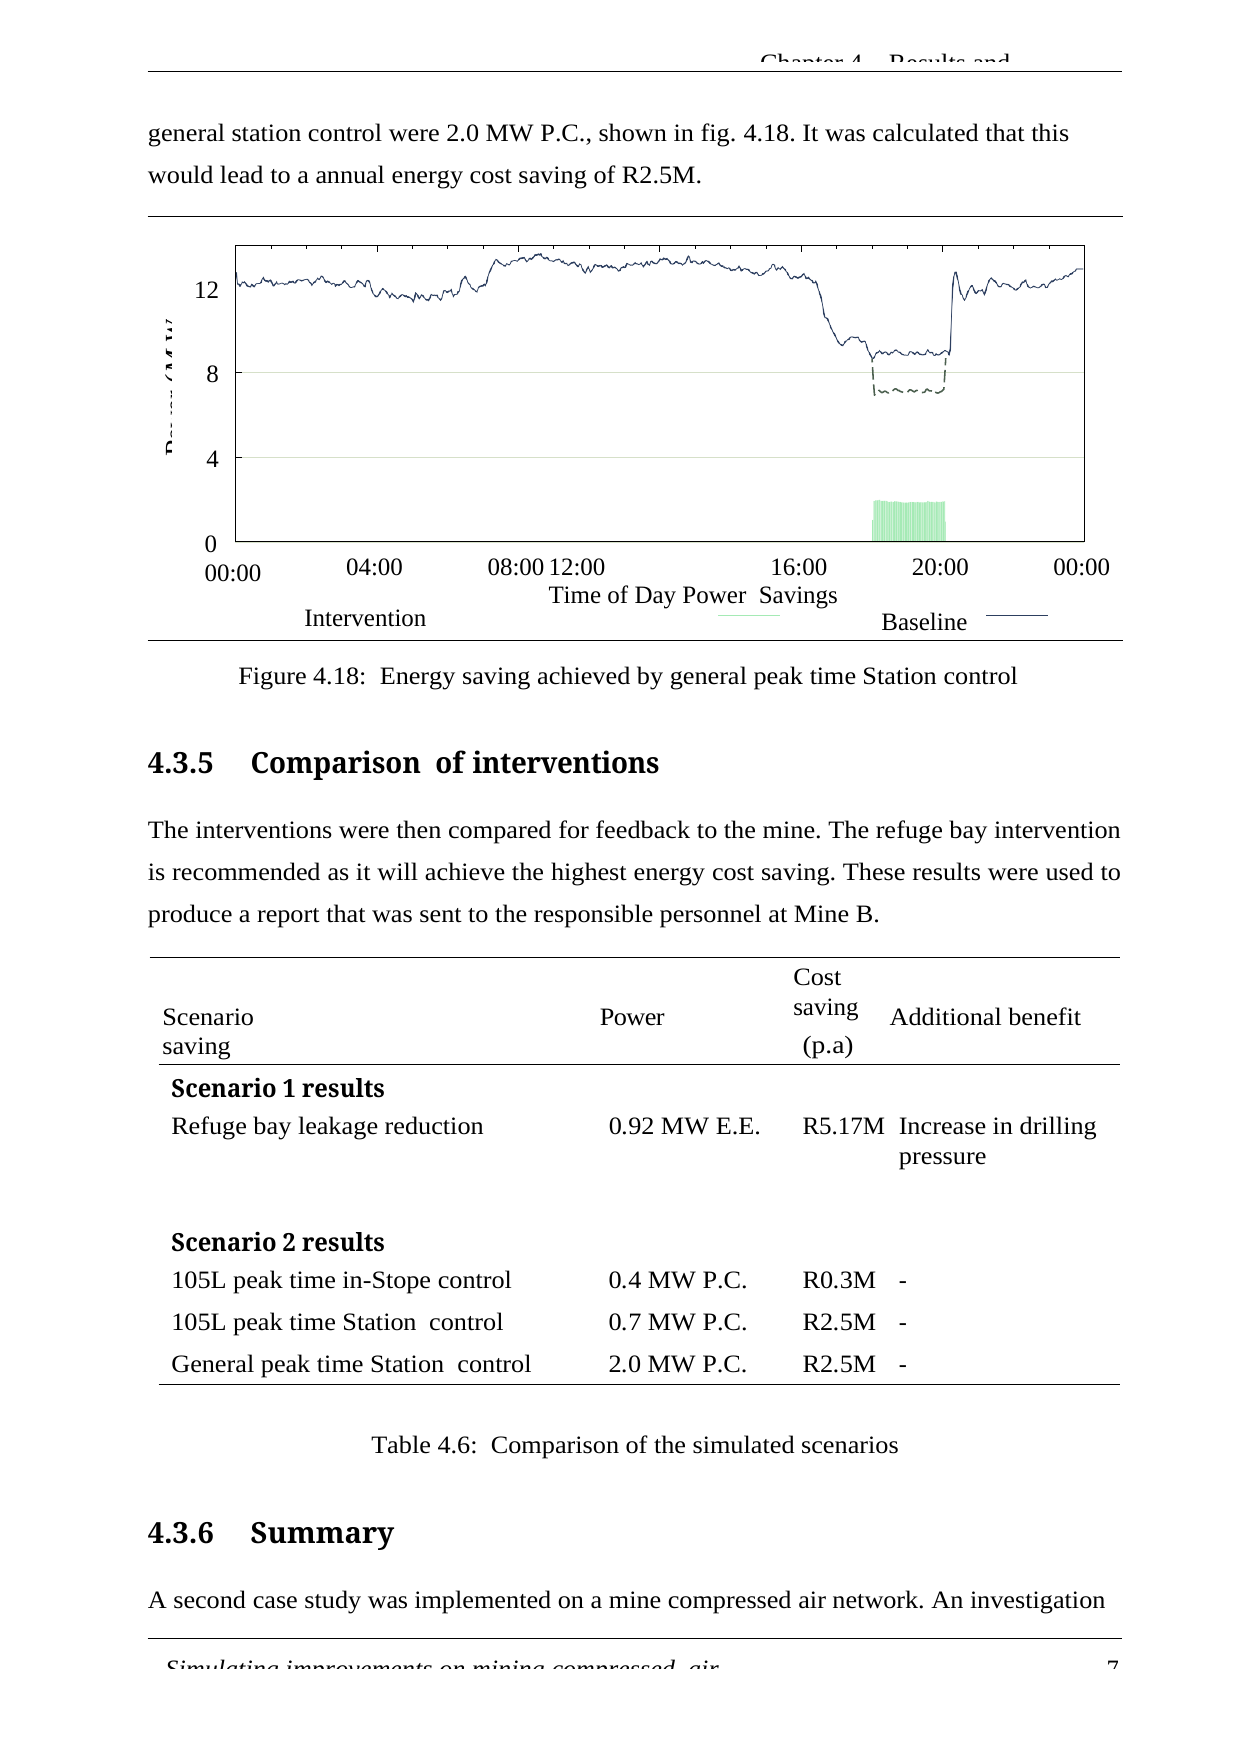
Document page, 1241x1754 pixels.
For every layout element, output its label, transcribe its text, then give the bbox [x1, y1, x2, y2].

text Cost saving [793, 958, 860, 1021]
text general station control were 2.0 MW P.C., shown in fig. 4.18. It was calculated that this would lead to a annual energy cost saving of R2.5M. [148, 118, 1122, 189]
picture [236, 253, 1084, 359]
text Figure 4.18: Energy saving achieved by general peak time Station control [238, 661, 1240, 690]
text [148, 1585, 1122, 1614]
subtitle Summary [148, 1512, 1240, 1552]
text Additional benefit [889, 1002, 1240, 1031]
text Table 4.6: Comparison of the simulated scenarios [137, 1431, 1133, 1459]
text The interventions were then compared for feedback to the mine. The refuge bay intervention is recommended as it will achieve the highest energy cost saving. These results were used to produce a report that was sent to the responsible personnel at Mine B. [148, 816, 1122, 928]
text Scenario Power saving [162, 1002, 739, 1060]
picture [872, 499, 946, 541]
subtitle Comparison of interventions [148, 742, 1240, 782]
